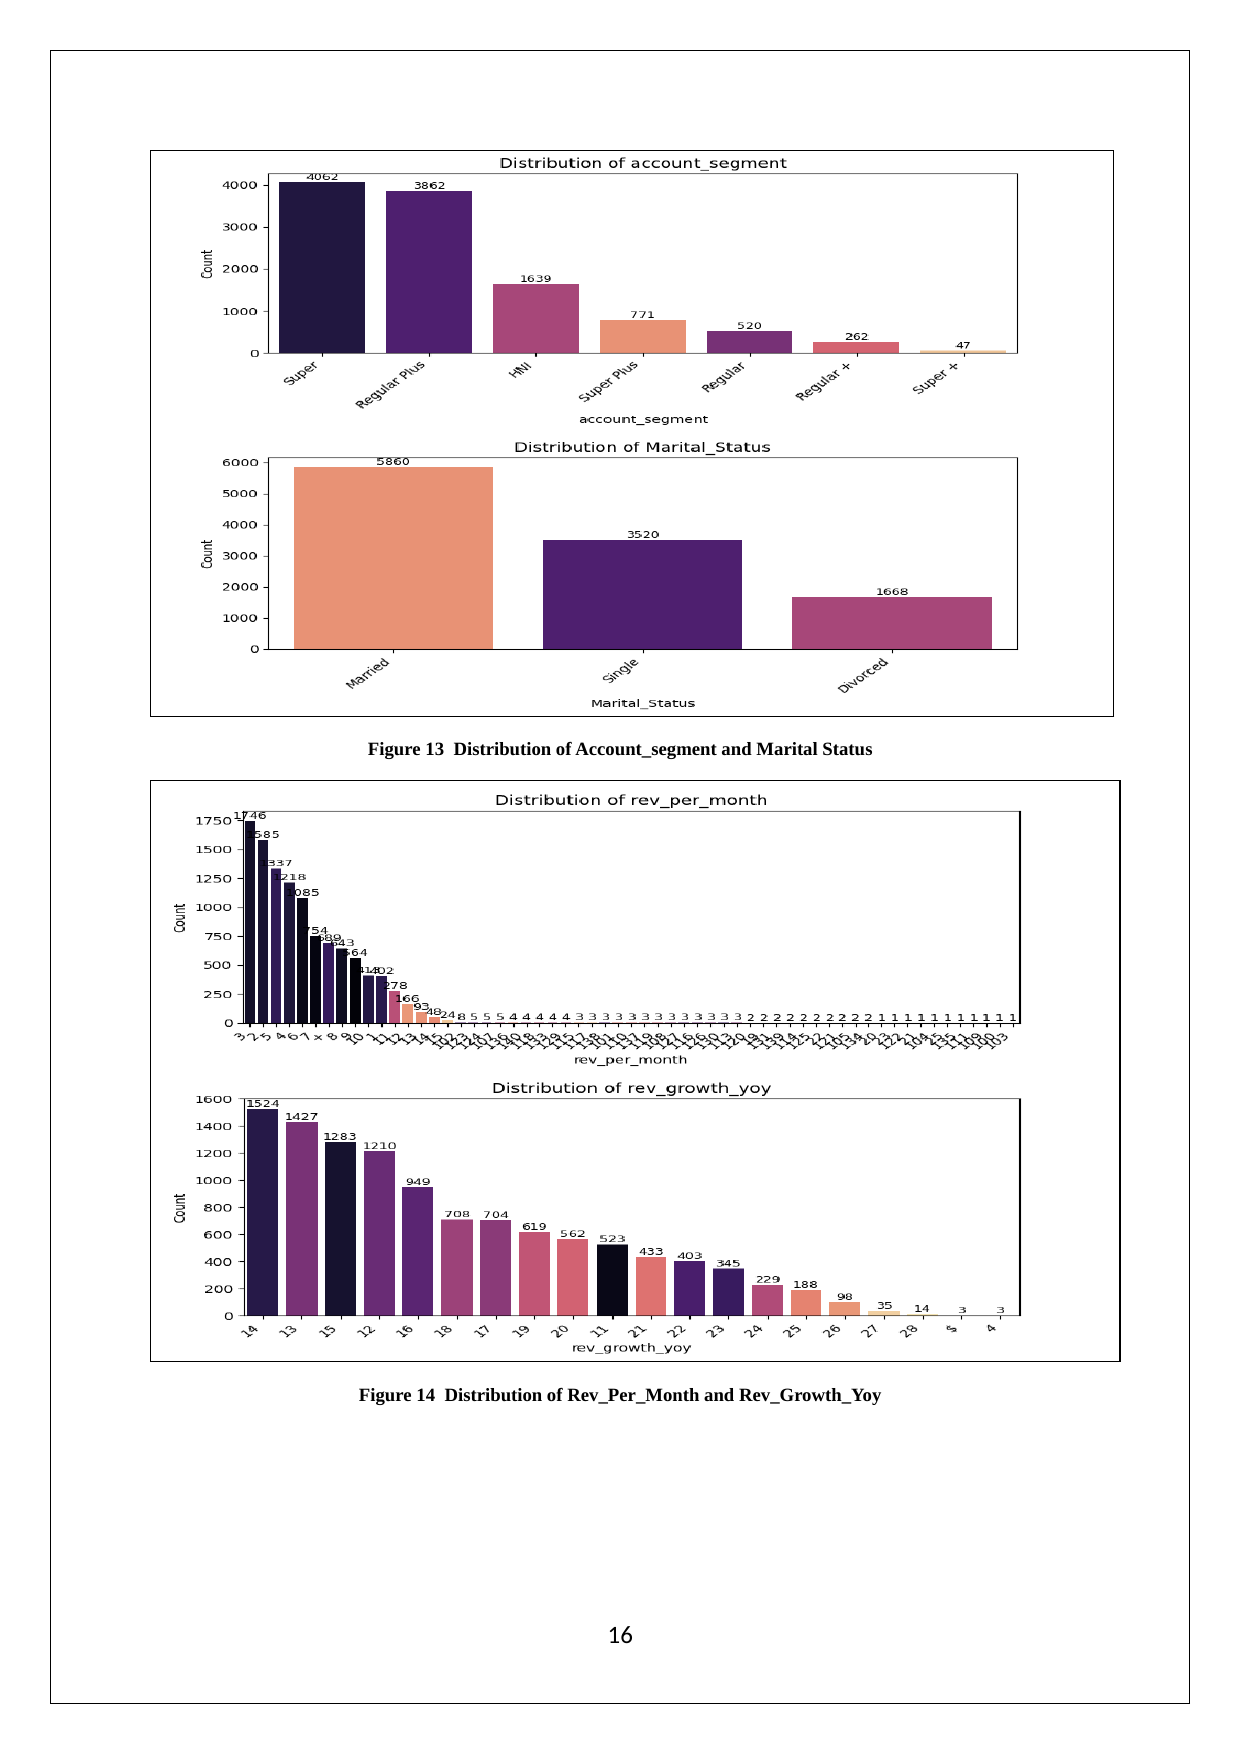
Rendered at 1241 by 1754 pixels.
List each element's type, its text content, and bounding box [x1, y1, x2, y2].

picture [151, 781, 1119, 1361]
text Figure 13 Distribution of Account_segment and Marital Status [150, 738, 1090, 759]
text Figure 14 Distribution of Rev_Per_Month and Rev_Growth_Yoy [150, 1383, 1090, 1405]
picture [151, 151, 1113, 716]
